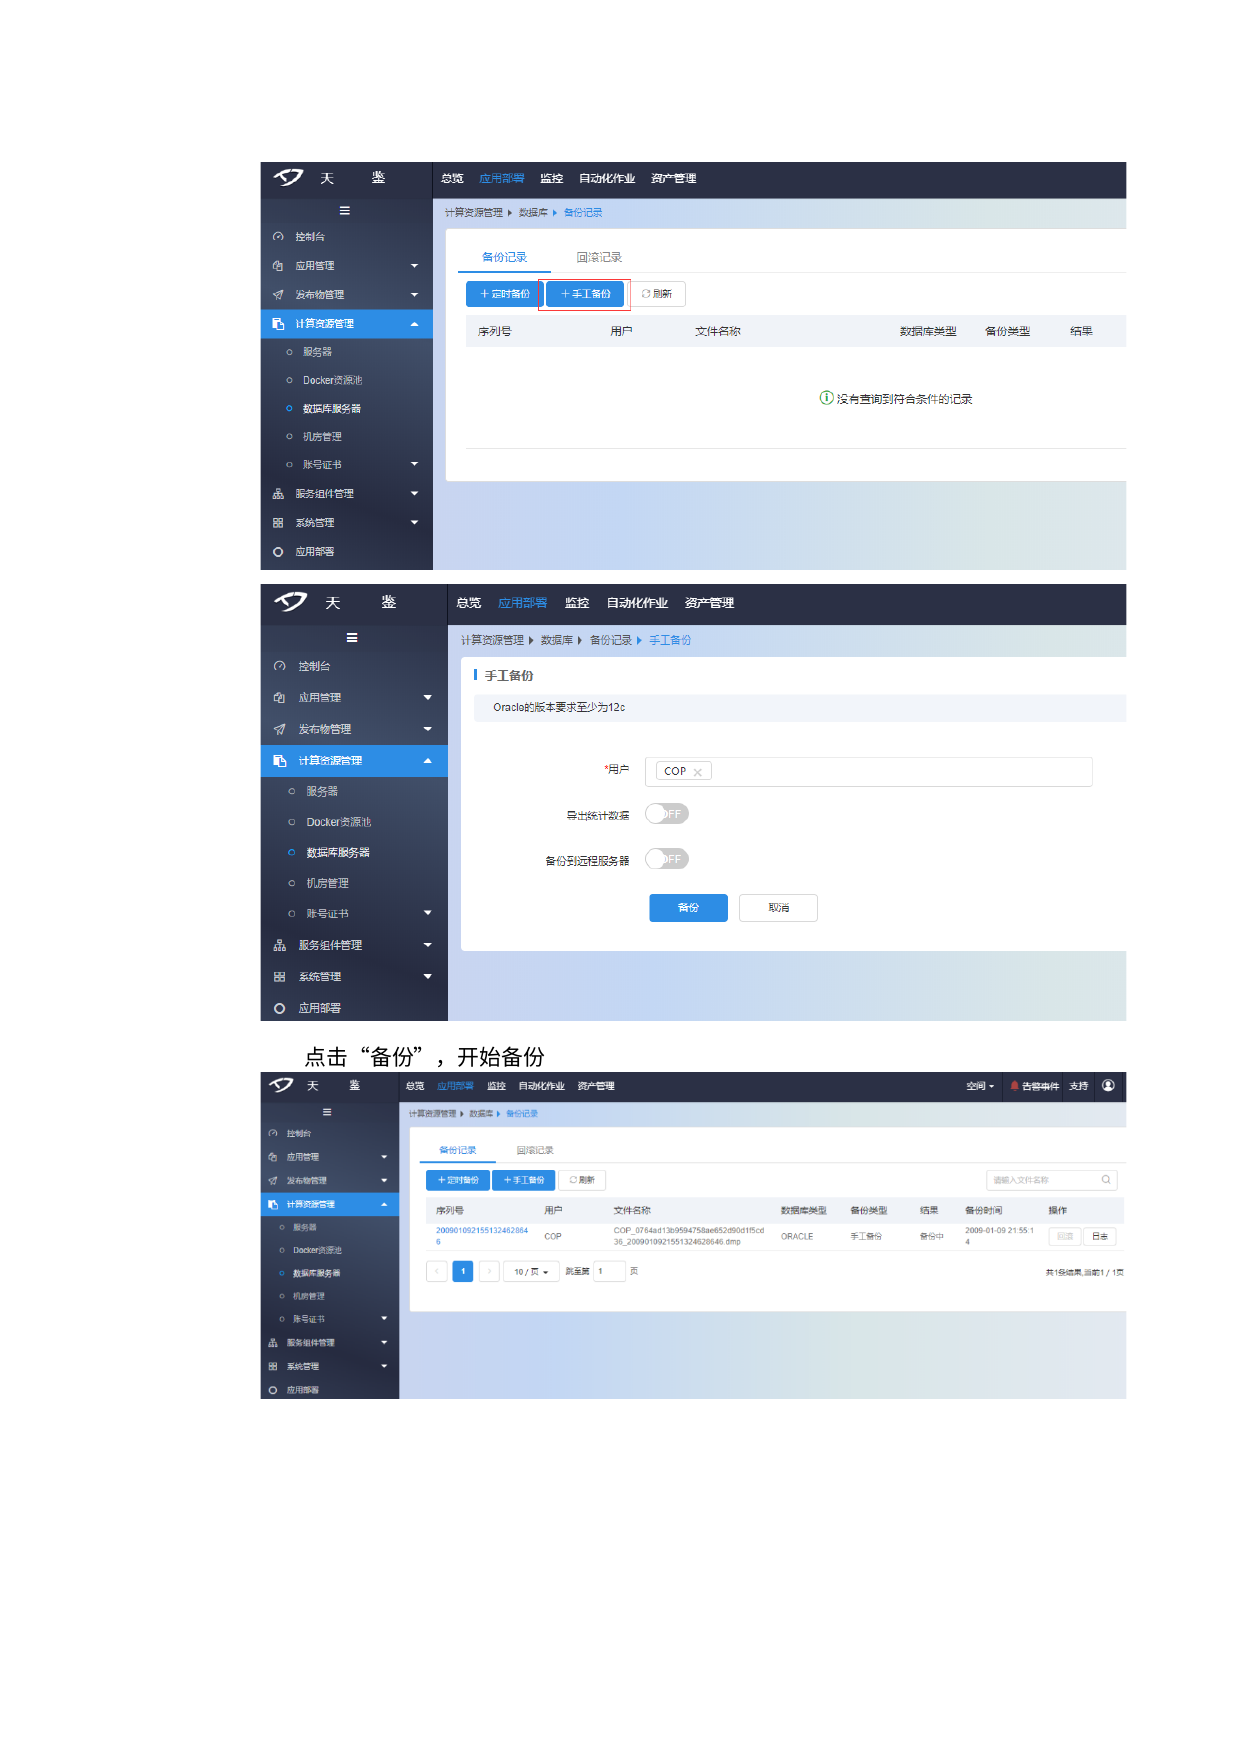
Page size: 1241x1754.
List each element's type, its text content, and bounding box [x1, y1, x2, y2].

picture [260, 1072, 1127, 1399]
list 点击“备份”，开始备份 [261, 1039, 1053, 1072]
picture [260, 584, 1127, 1021]
picture [260, 162, 1127, 570]
